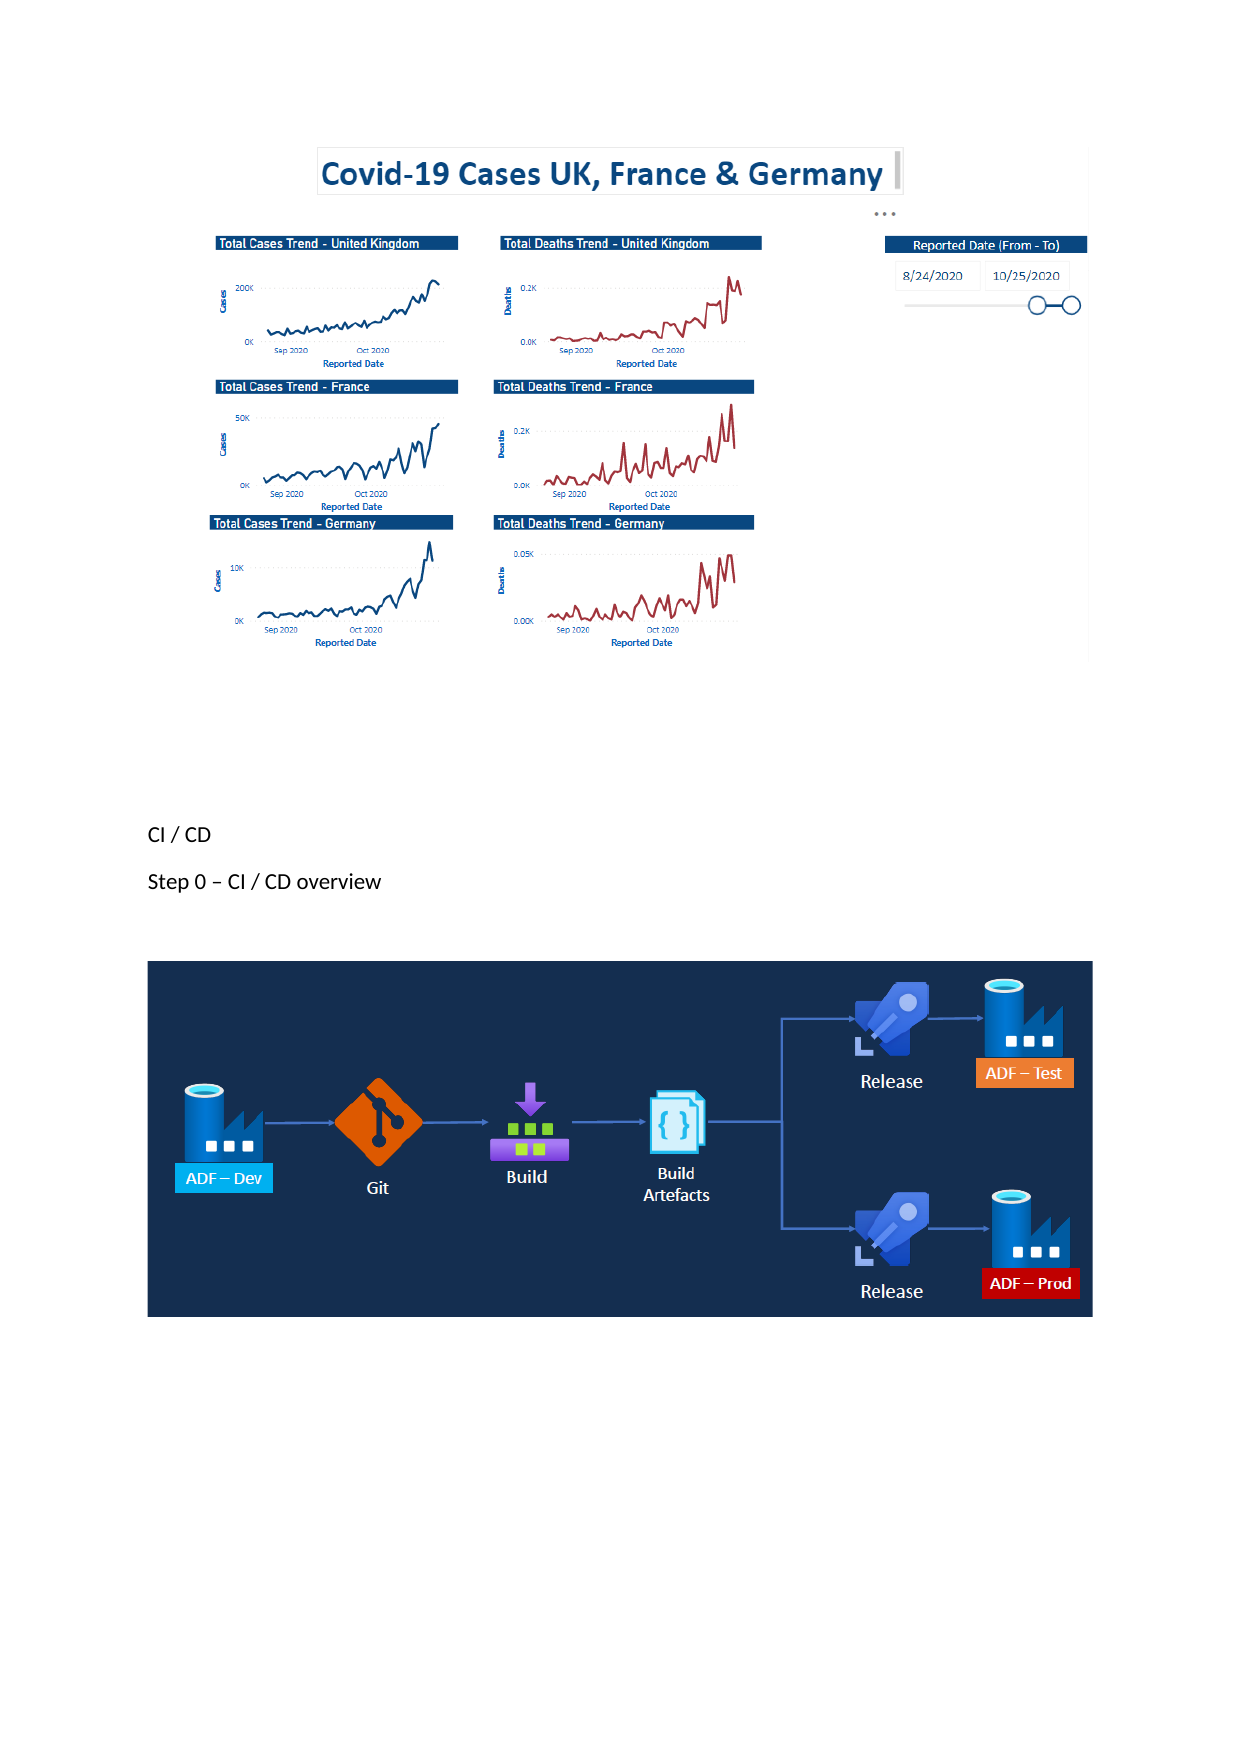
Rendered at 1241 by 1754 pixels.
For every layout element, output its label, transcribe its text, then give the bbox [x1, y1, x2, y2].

text Step 0 – CI / CD overview [148, 867, 1093, 896]
picture [147, 961, 1093, 1317]
text CI / CD [148, 821, 1093, 849]
picture [147, 147, 1089, 662]
